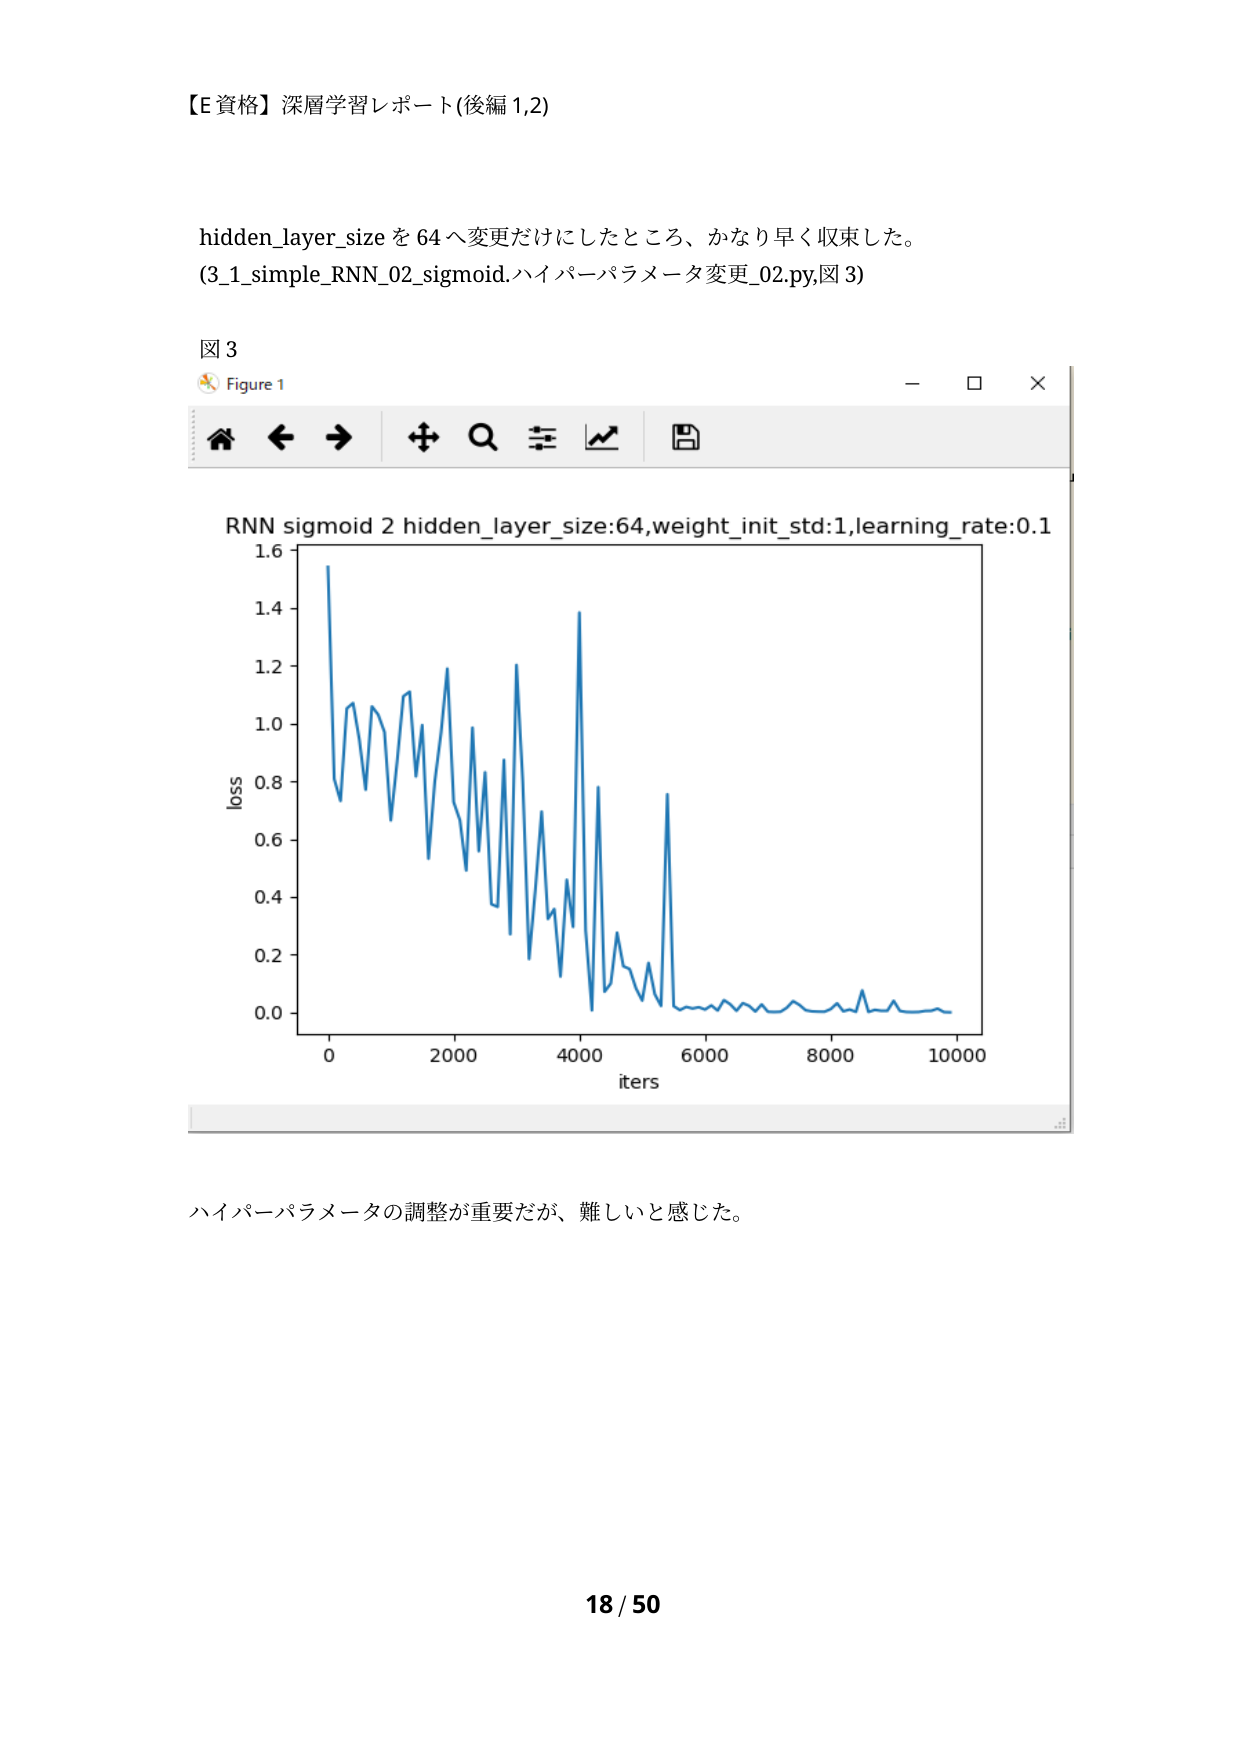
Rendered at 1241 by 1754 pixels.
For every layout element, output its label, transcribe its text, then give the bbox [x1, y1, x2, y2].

text ハイパーパラメータの調整が重要だが、難しいと感じた。 [177, 1192, 1063, 1229]
picture [188, 366, 1074, 1134]
text hidden_layer_sizeを64へ変更だけにしたところ、かなり早く収束した。(3_1_simple_RNN_02_sigmoid.ハイパーパラメータ変更_02.py,図3) [199, 217, 1063, 292]
text 図3 [177, 329, 1063, 367]
